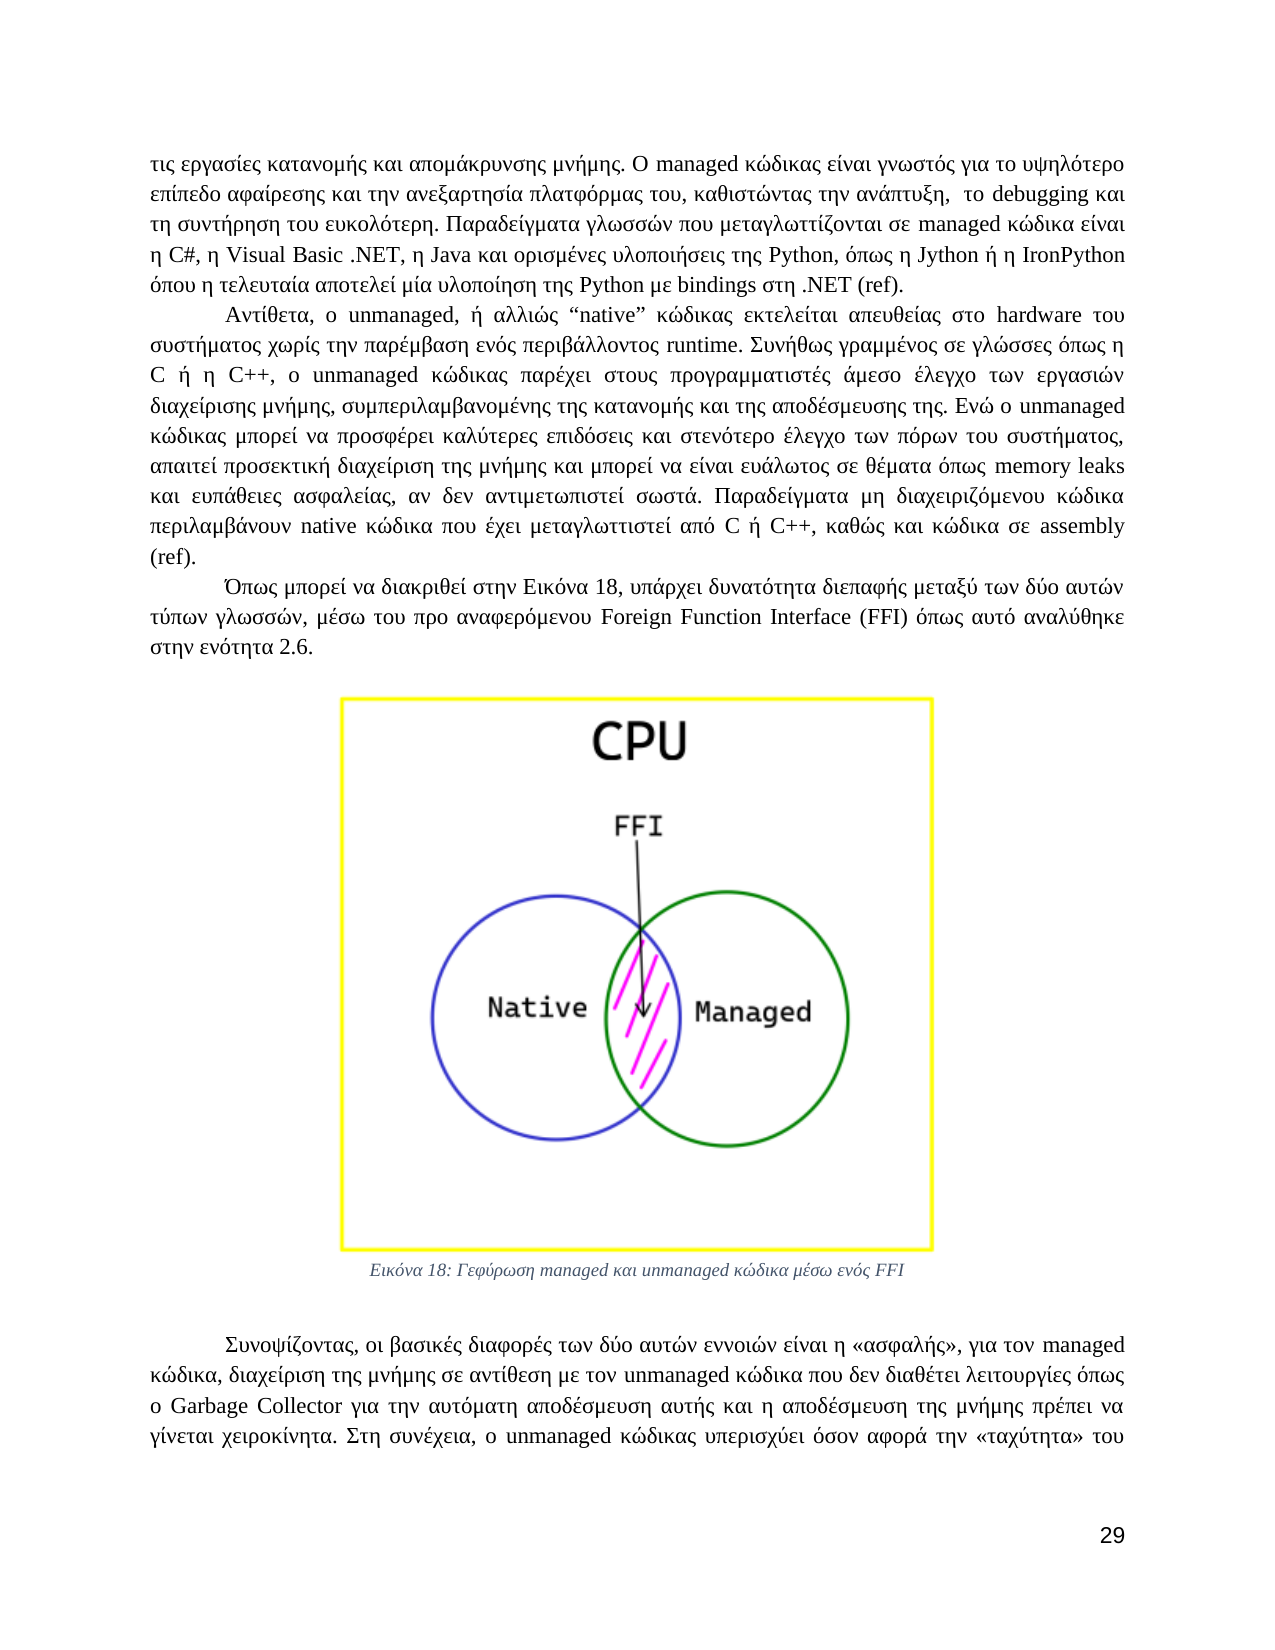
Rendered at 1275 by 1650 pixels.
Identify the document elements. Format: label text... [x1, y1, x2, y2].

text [150, 150, 1125, 297]
text Εικόνα 18: Γεφύρωση managed και unmanaged κώδικα μέσω ενός FFI [150, 1259, 1125, 1280]
text Όπως μπορεί να διακριθεί στην Εικόνα 18, υπάρχει δυνατότητα διεπαφής μεταξύ των δύο αυτών τύπων γλωσσών, μέσω του προ αναφερόμενου Foreign Function Interface (FFI) όπως αυτό αναλύθηκε στην ενότητα 2.6. [150, 573, 1125, 660]
text Αντίθετα, ο unmanaged, ή αλλιώς “native” κώδικας εκτελείται απευθείας στο hardware του συστήματος χωρίς την παρέμβαση ενός περιβάλλοντος runtime. Συνήθως γραμμένος σε γλώσσες όπως η C ή η C++, ο unmanaged κώδικας παρέχει στους προγραμματιστές άμεσο έλεγχο των εργασιών διαχείρισης μνήμης, συμπεριλαμβανομένης της κατανομής και της αποδέσμευσης της. Ενώ ο unmanaged κώδικας μπορεί να προσφέρει καλύτερες επιδόσεις και στενότερο έλεγχο των πόρων του συστήματος, απαιτεί προσεκτική διαχείριση της μνήμης και μπορεί να είναι ευάλωτος σε θέματα όπως memory leaks και ευπάθειες ασφαλείας, αν δεν αντιμετωπιστεί σωστά. Παραδείγματα μη διαχειριζόμενου κώδικα περιλαμβάνουν native κώδικα που έχει μεταγλωττιστεί από C ή C++, καθώς και κώδικα σε assembly (ref). [150, 301, 1125, 569]
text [150, 1331, 1125, 1448]
picture [336, 693, 939, 1255]
